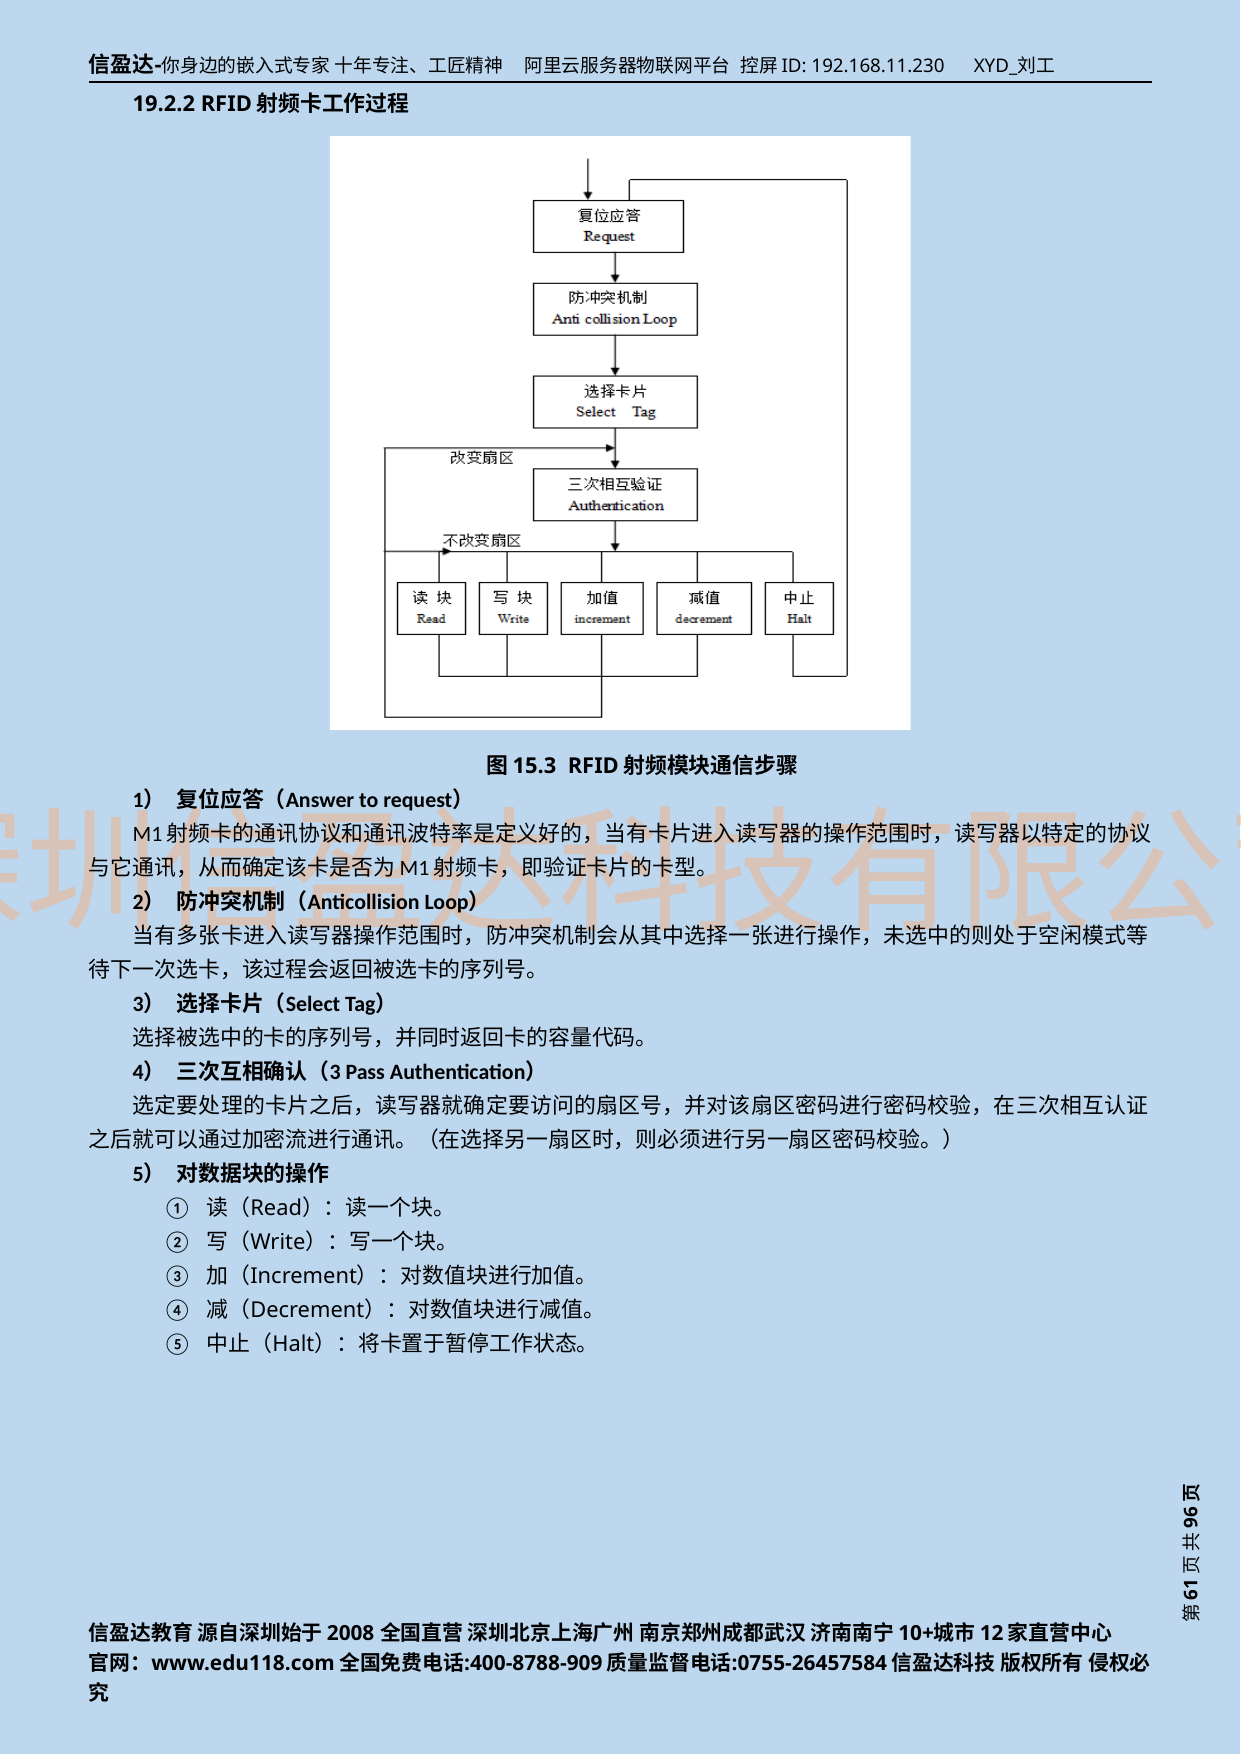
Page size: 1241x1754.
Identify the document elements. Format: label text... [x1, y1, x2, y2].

list 对数据块的操作 [132, 1155, 1152, 1189]
list 减（Decrement）：对数值块进行减值。 [163, 1291, 1152, 1325]
list 选择卡片（Select Tag） [132, 985, 1152, 1019]
list 读（Read）：读一个块。 [163, 1189, 1152, 1223]
picture [329, 136, 911, 730]
text 图15.3 RFID射频模块通信步骤 [89, 747, 1152, 781]
text M1射频卡的通讯协议和通讯波特率是定义好的，当有卡片进入读写器的操作范围时，读写器以特定的协议与它通讯，从而确定该卡是否为M1射频卡，即验证卡片的卡型。 [89, 815, 1152, 883]
list 三次互相确认（3 Pass Authentication） [132, 1053, 1152, 1087]
text 选择被选中的卡的序列号，并同时返回卡的容量代码。 [89, 1019, 1152, 1053]
list 写（Write）：写一个块。 [163, 1223, 1152, 1257]
list 加（Increment）：对数值块进行加值。 [163, 1257, 1152, 1291]
list 中止（Halt）：将卡置于暂停工作状态。 [163, 1325, 1152, 1359]
list 复位应答（Answer to request） [132, 781, 1152, 815]
subtitle RFID射频卡工作过程 [132, 85, 1152, 119]
text 选定要处理的卡片之后，读写器就确定要访问的扇区号，并对该扇区密码进行密码校验，在三次相互认证之后就可以通过加密流进行通讯。（在选择另一扇区时，则必须进行另一扇区密码校验。） [89, 1087, 1152, 1155]
text 当有多张卡进入读写器操作范围时，防冲突机制会从其中选择一张进行操作，未选中的则处于空闲模式等待下一次选卡，该过程会返回被选卡的序列号。 [89, 917, 1152, 985]
list 防冲突机制（Anticollision Loop） [132, 883, 1152, 917]
